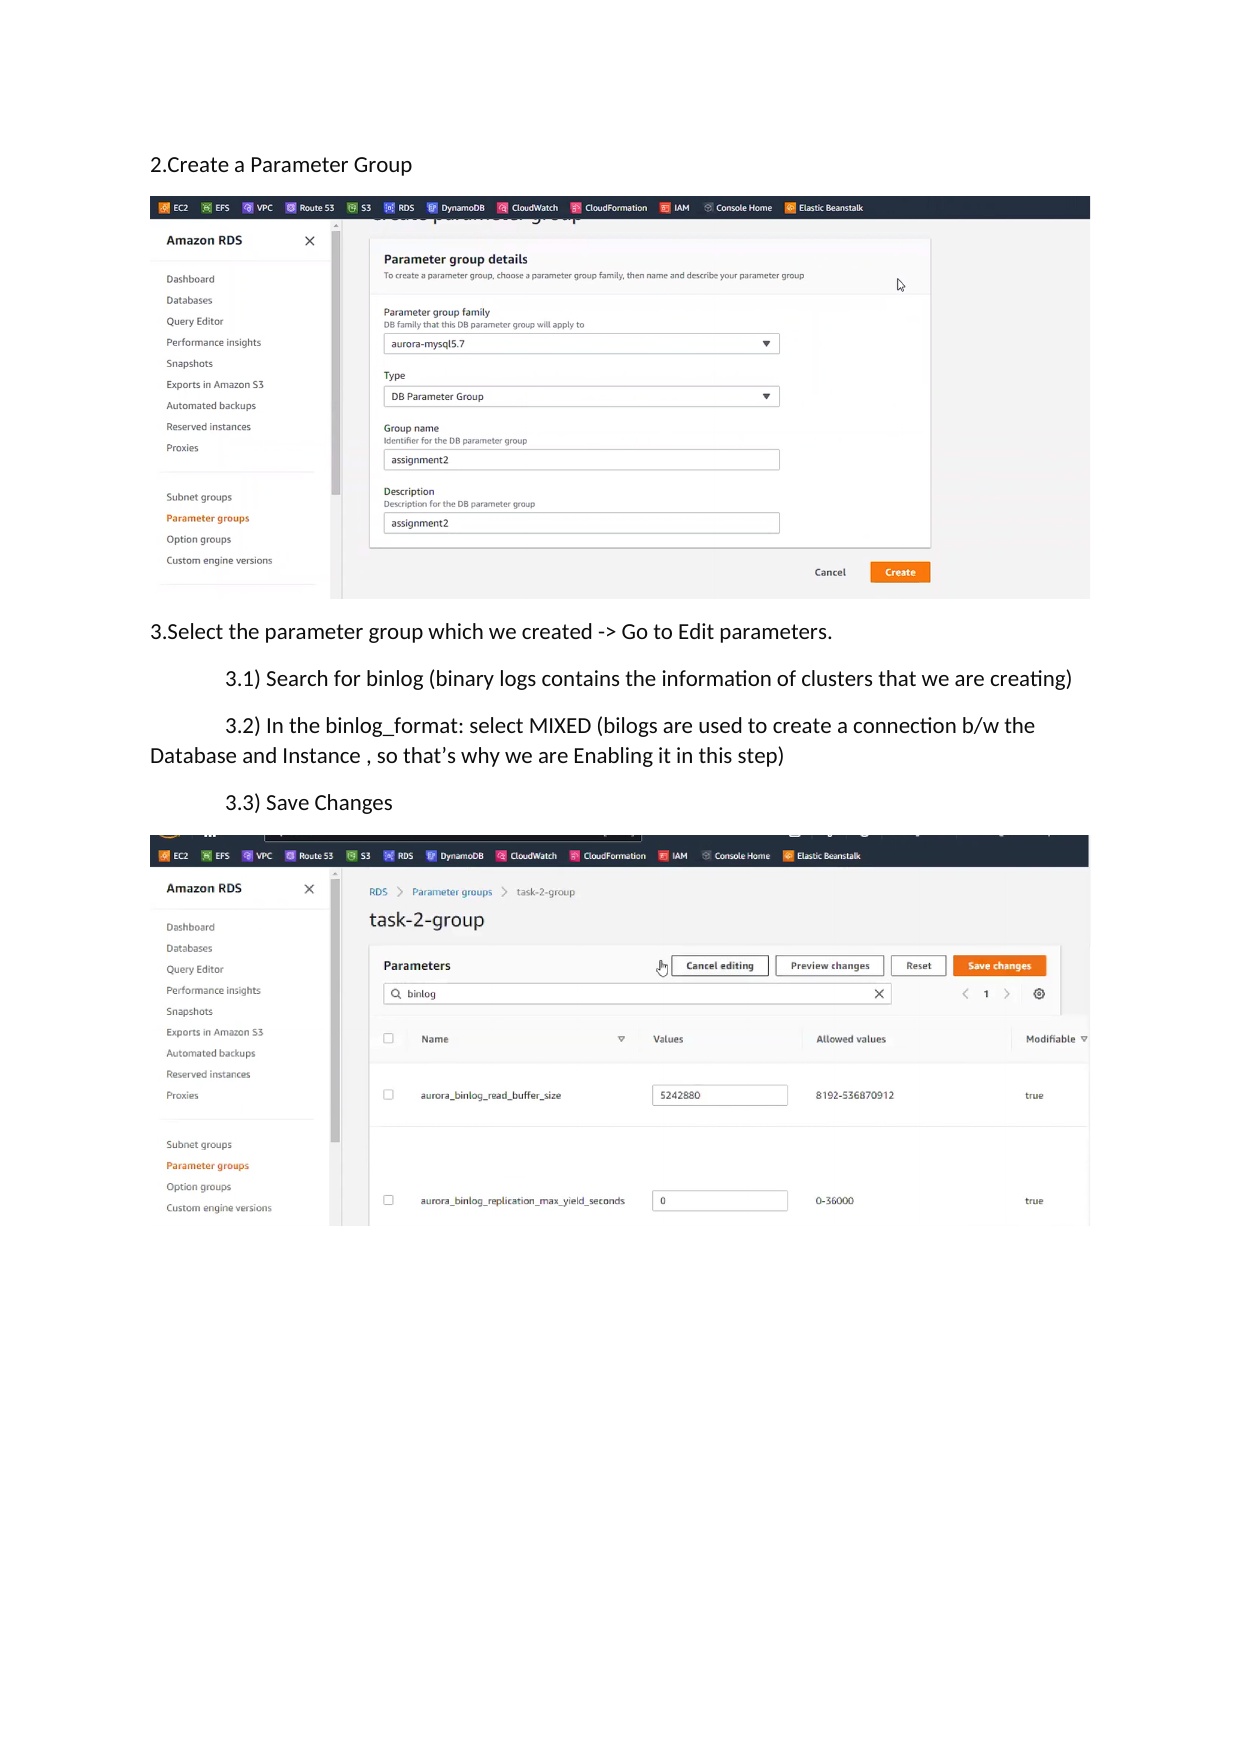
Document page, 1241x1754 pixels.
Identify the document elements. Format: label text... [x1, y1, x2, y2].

picture [150, 196, 1091, 599]
picture [150, 835, 1091, 1226]
text 3.2) In the binlog_format: select MIXED (bilogs are used to create a connection b/w the Database and Instance , so that’s why we are Enabling it in this step) [150, 711, 1090, 769]
text 2.Create a Parameter Group [150, 150, 1090, 178]
text 3.Select the parameter group which we created -> Go to Edit parameters. [150, 617, 1090, 645]
text 3.1) Search for binlog (binary logs contains the information of clusters that we are creating) [150, 664, 1090, 692]
text 3.3) Save Changes [150, 788, 1090, 816]
